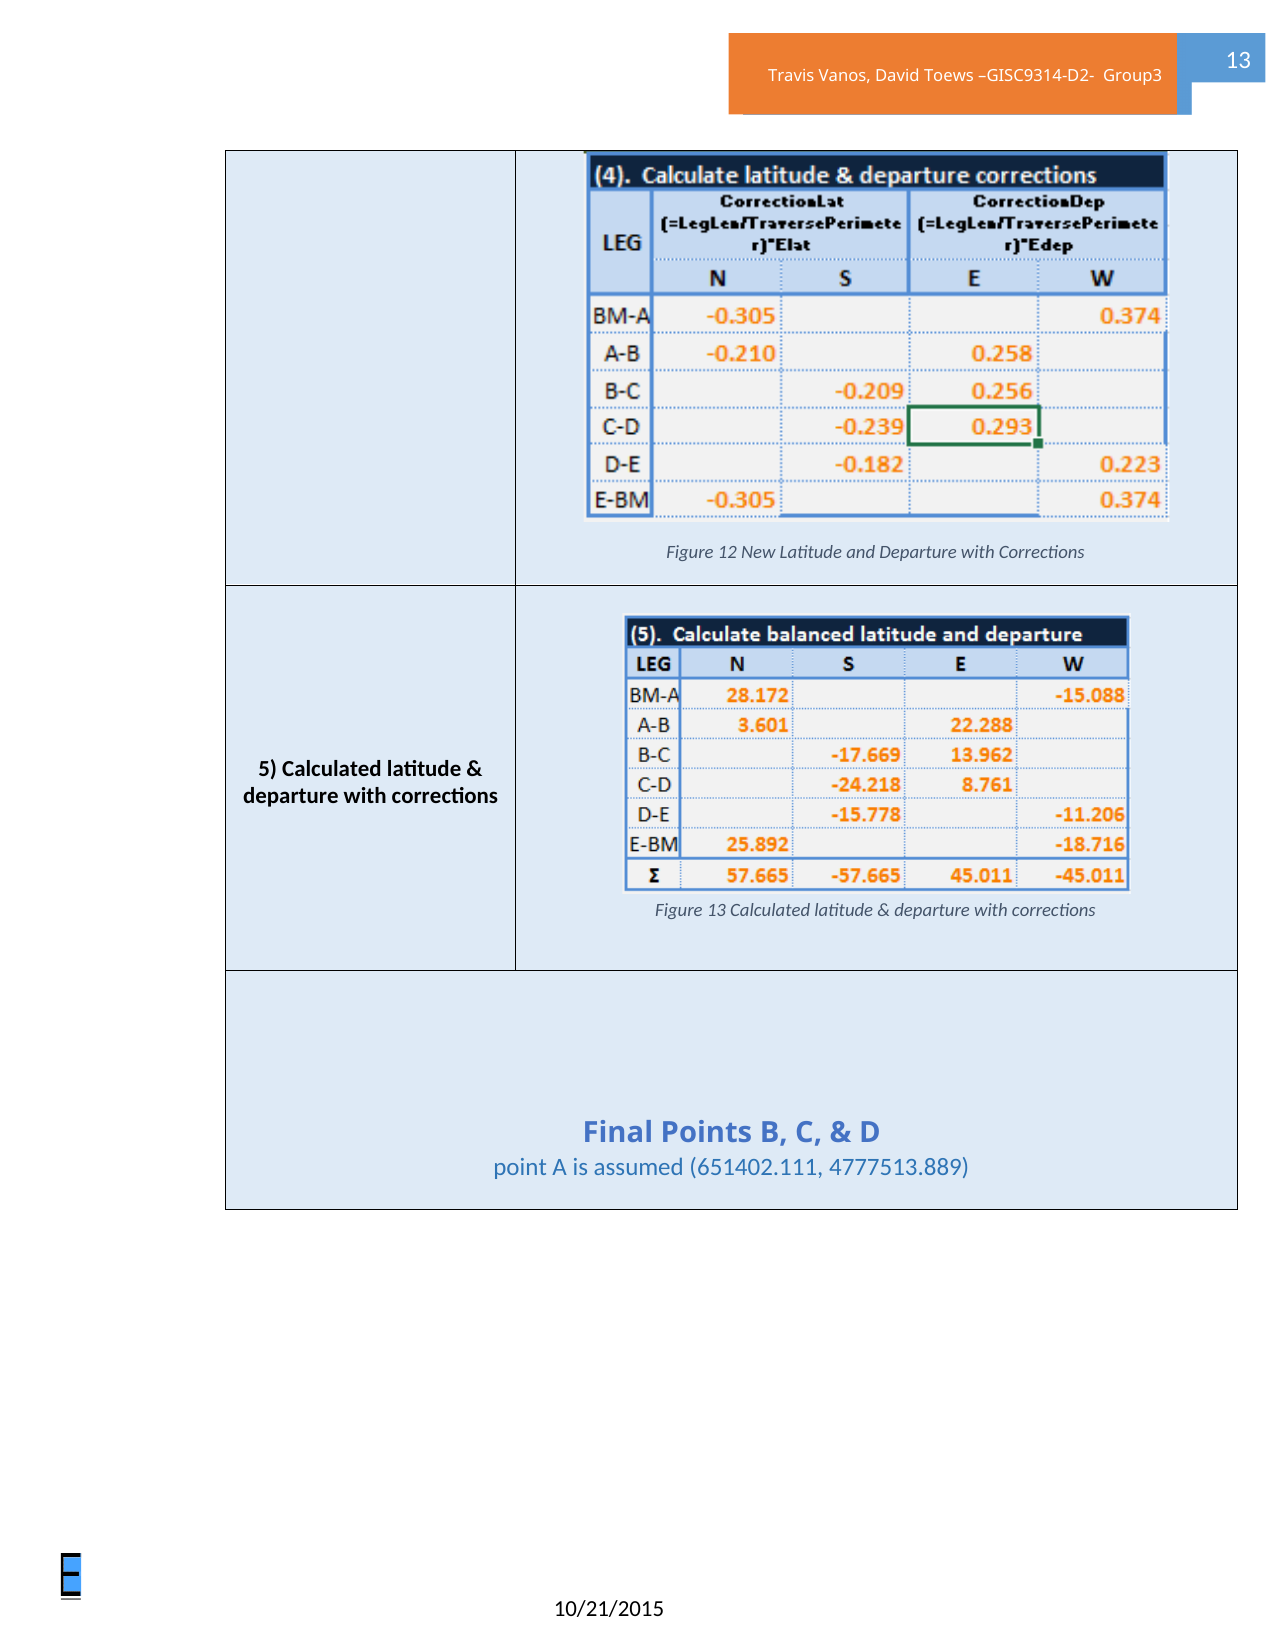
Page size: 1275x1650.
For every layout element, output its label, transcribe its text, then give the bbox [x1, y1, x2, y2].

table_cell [516, 151, 1237, 584]
table_cell 5) Calculated latitude & departure with corrections [226, 586, 515, 970]
picture [622, 613, 1131, 894]
table_cell Figure 13 Calculated latitude & departure with corrections [516, 586, 1237, 970]
picture [59, 1553, 82, 1598]
picture [583, 151, 1170, 522]
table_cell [226, 151, 515, 584]
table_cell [226, 971, 1237, 1209]
